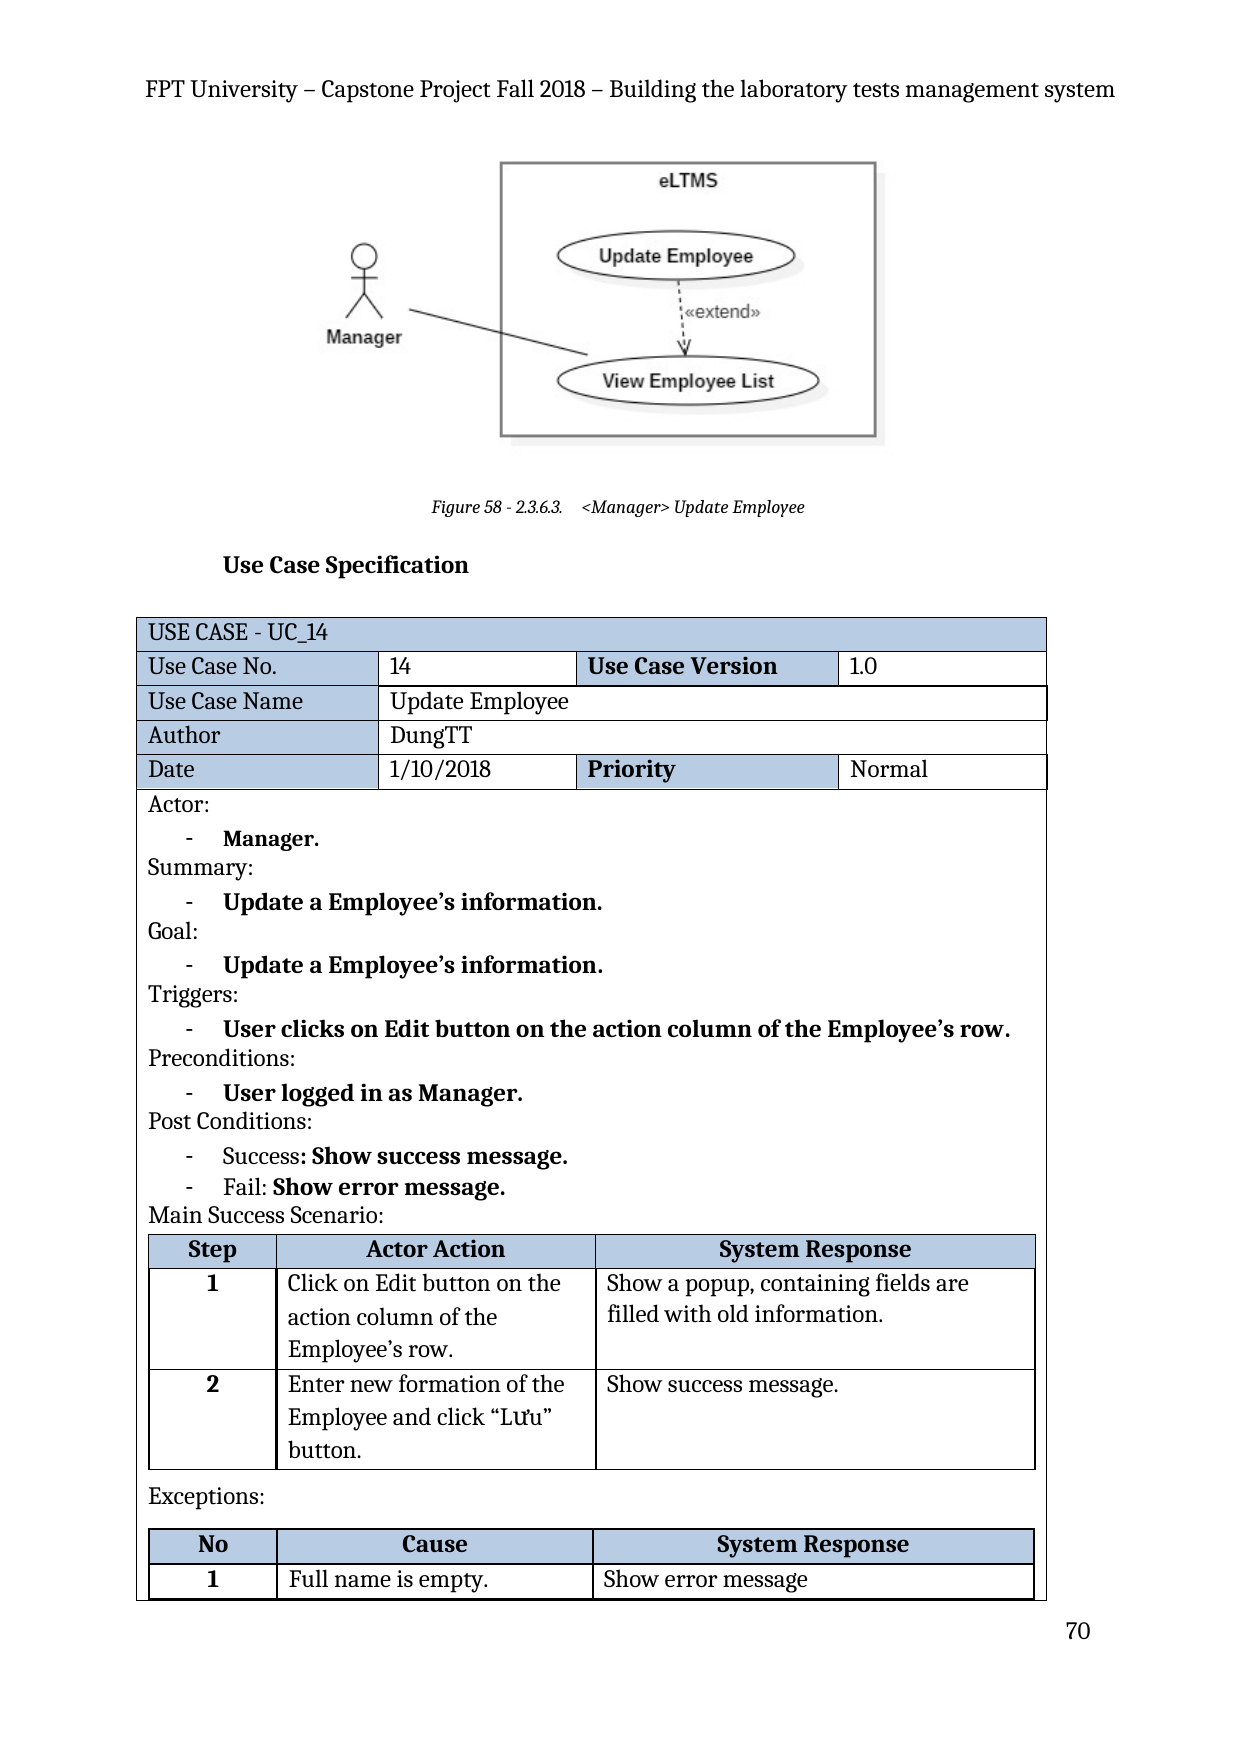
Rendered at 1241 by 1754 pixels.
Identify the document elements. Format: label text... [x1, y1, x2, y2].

text Use Case Specification [148, 551, 1090, 580]
table_header USE CASE - UC_14 [137, 618, 1046, 651]
table_cell Use Case No. [137, 652, 378, 685]
table_cell 1/10/2018 [379, 755, 576, 788]
table_cell Normal [839, 755, 1046, 788]
table_cell 1.0 [839, 652, 1046, 685]
table_cell Author [137, 721, 378, 754]
table_cell Priority [577, 755, 838, 788]
table_cell Use Case Version [577, 652, 838, 685]
table_cell 14 [379, 652, 576, 685]
table_cell Use Case Name [137, 686, 378, 720]
picture [306, 150, 932, 493]
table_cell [137, 790, 1046, 1600]
table_cell DungTT [379, 721, 1046, 754]
table_cell Update Employee [379, 687, 1046, 720]
table_cell Date [137, 755, 378, 788]
